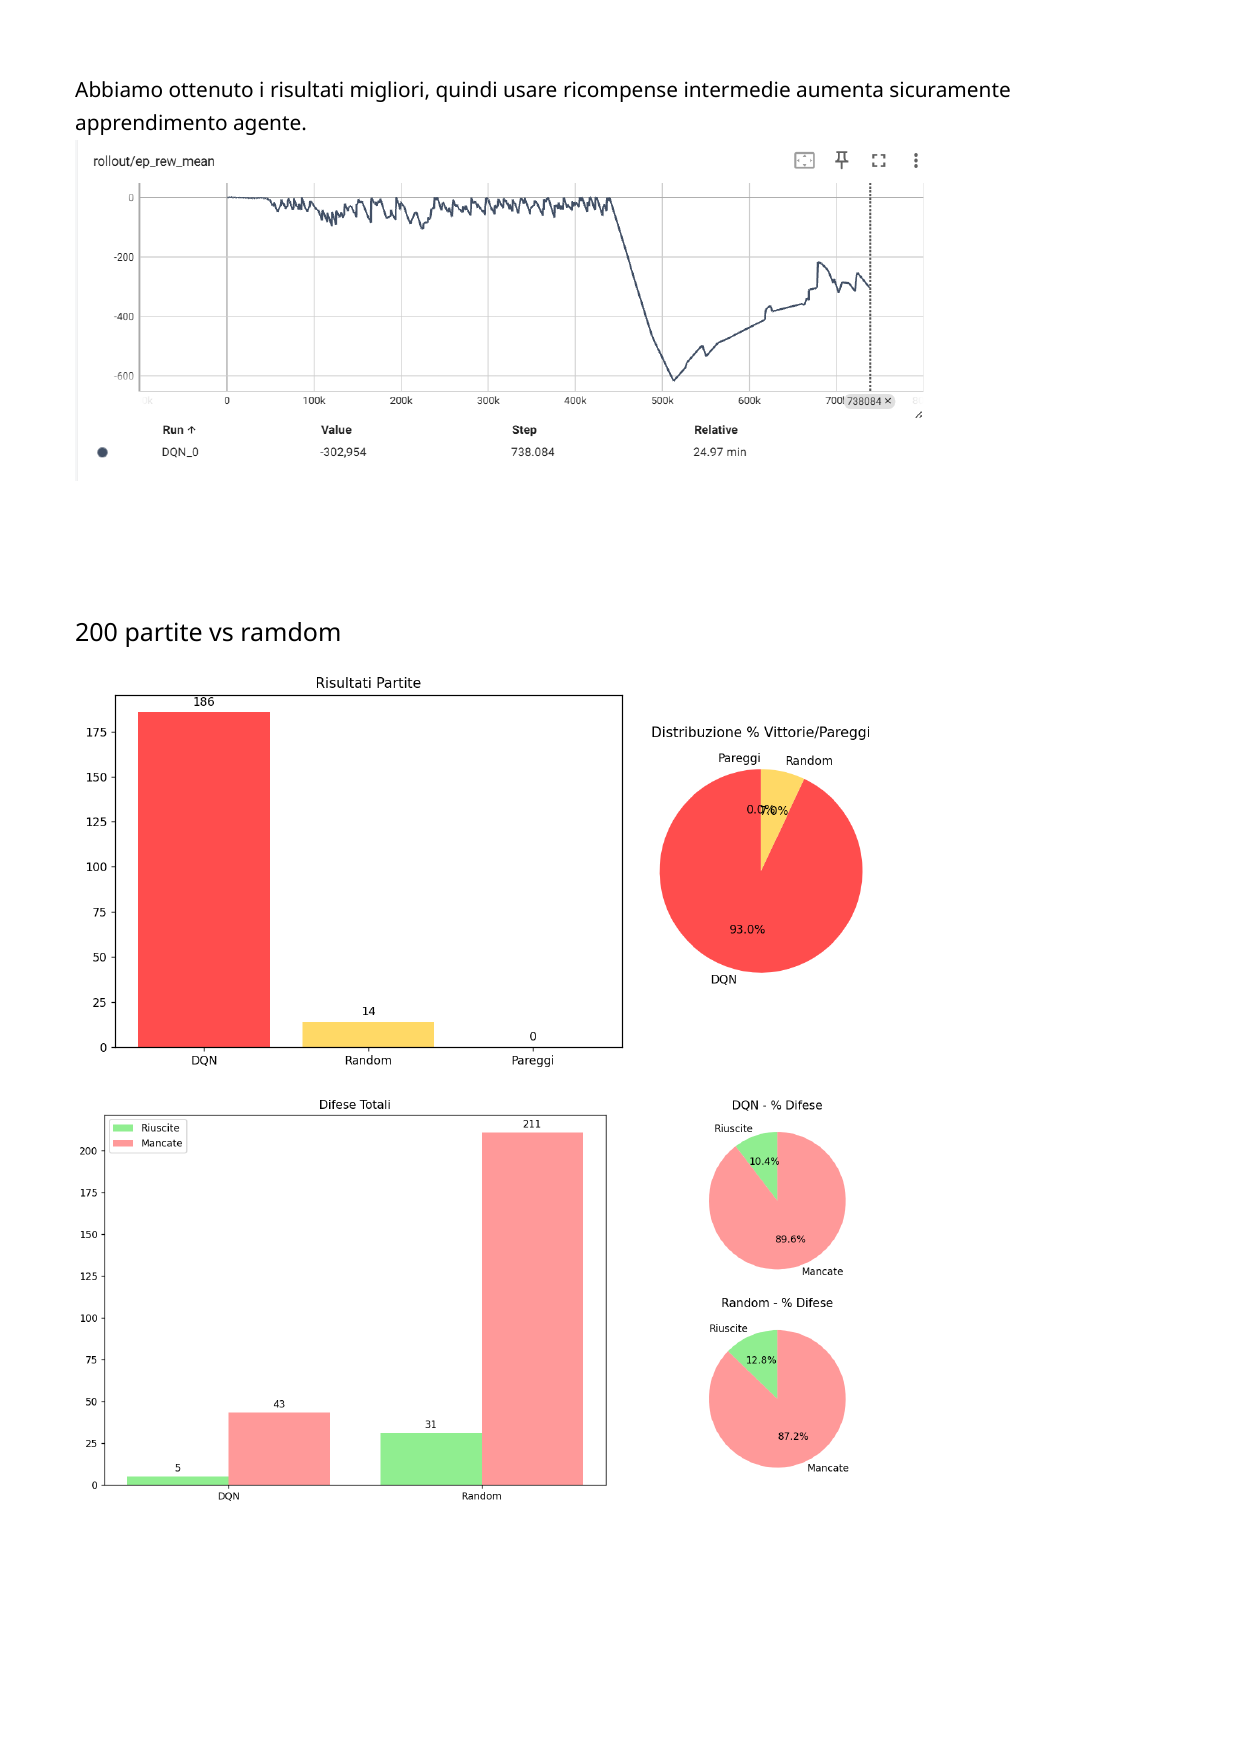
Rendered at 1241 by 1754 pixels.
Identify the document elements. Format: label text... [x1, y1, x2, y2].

text 200 partite vs ramdom [75, 614, 1165, 648]
text Abbiamo ottenuto i risultati migliori, quindi usare ricompense intermedie aumenta sicuramente apprendimento agente. [75, 75, 1165, 136]
picture [75, 670, 882, 1074]
picture [75, 1095, 891, 1505]
picture [75, 140, 932, 481]
